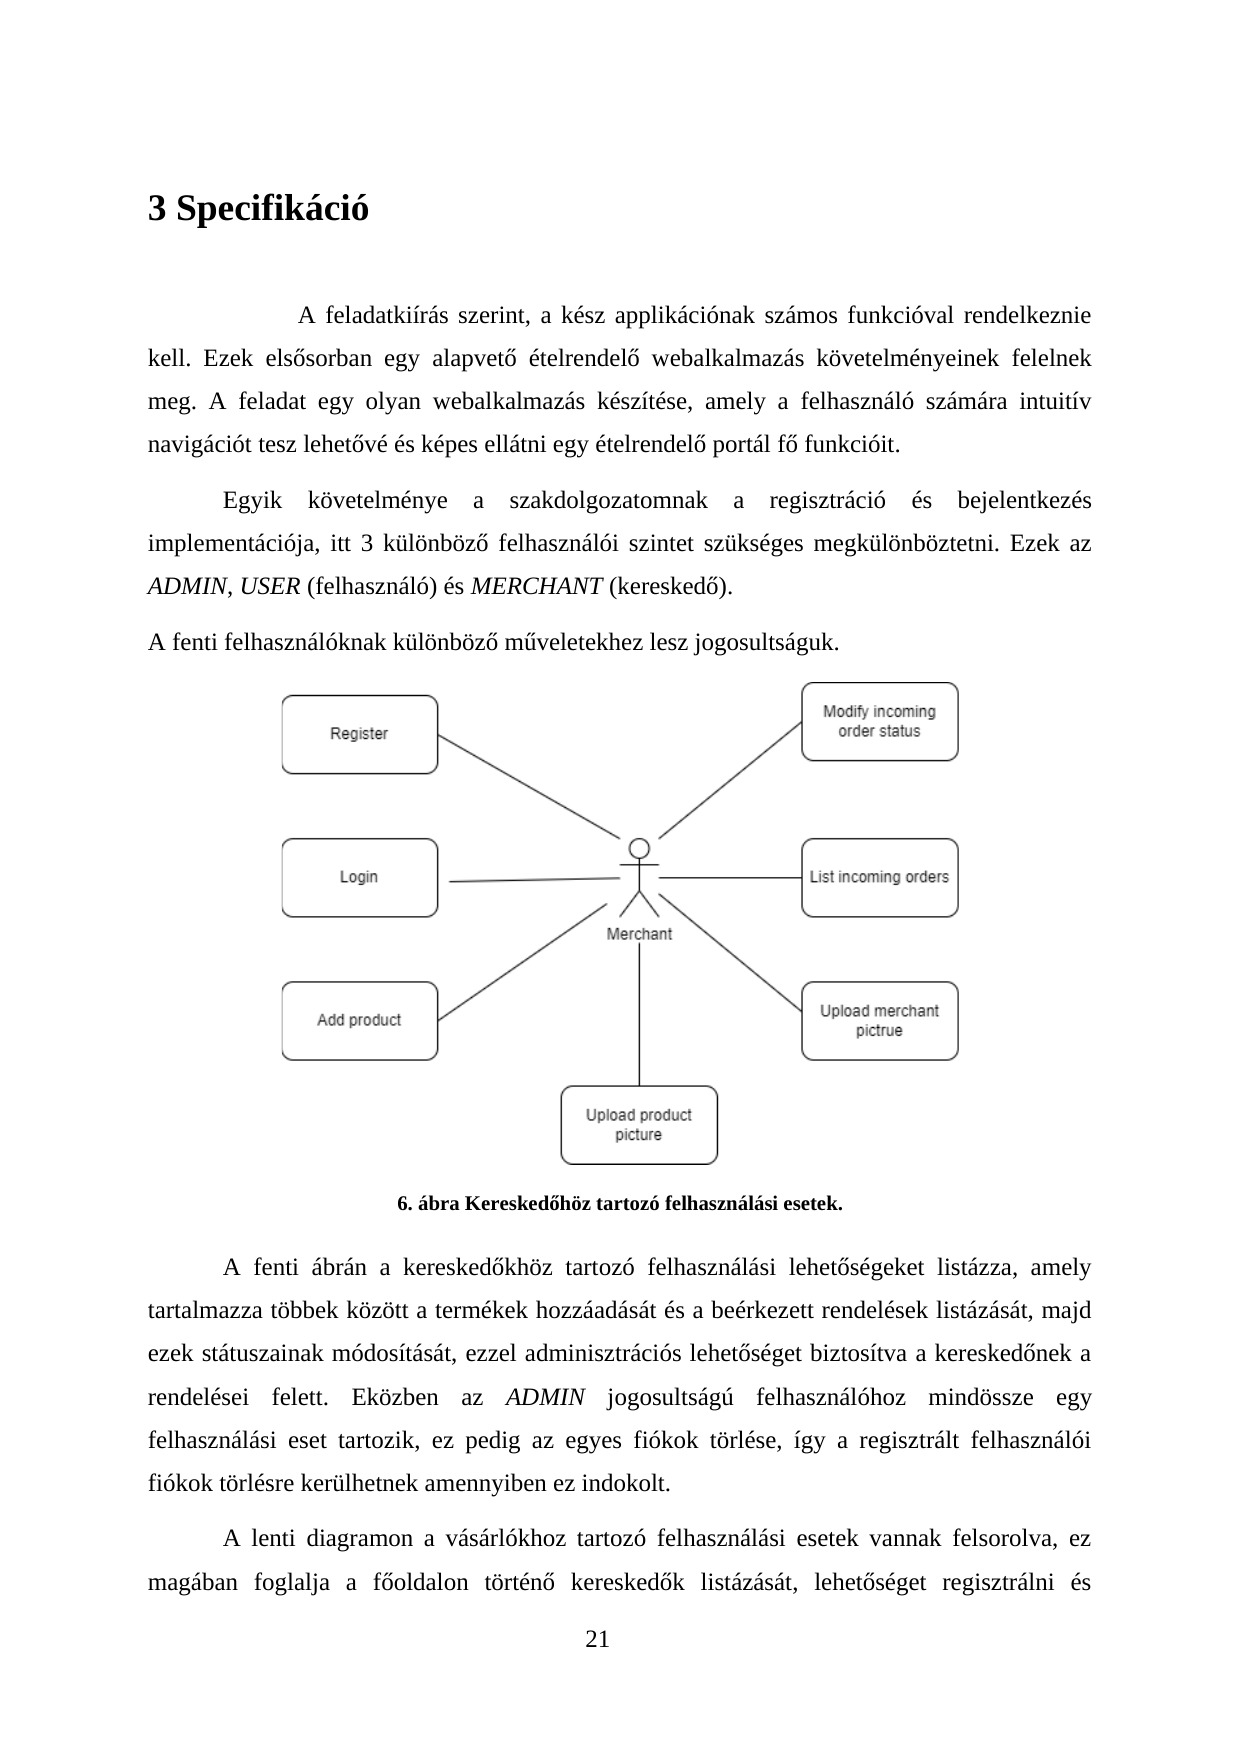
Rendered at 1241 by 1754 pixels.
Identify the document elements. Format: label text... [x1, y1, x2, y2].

text A fenti felhasználóknak különböző műveletekhez lesz jogosultságuk. [148, 627, 1092, 656]
subtitle Specifikáció [148, 185, 1092, 228]
text A feladatkiírás szerint, a kész applikációnak számos funkcióval rendelkeznie kell. Ezek elsősorban egy alapvető ételrendelő webalkalmazás követelményeinek felelnek meg. A feladat egy olyan webalkalmazás készítése, amely a felhasználó számára intuitív navigációt tesz lehetővé és képes ellátni egy ételrendelő portál fő funkcióit. [148, 300, 1092, 458]
text Egyik követelménye a szakdolgozatomnak a regisztráció és bejelentkezés implementációja, itt 3 különböző felhasználói szintet szükséges megkülönböztetni. Ezek az ADMIN, USER (felhasználó) és MERCHANT (kereskedő). [148, 485, 1092, 600]
text A fenti ábrán a kereskedőkhöz tartozó felhasználási lehetőségeket listázza, amely tartalmazza többek között a termékek hozzáadását és a beérkezett rendelések listázását, majd ezek státuszainak módosítását, ezzel adminisztrációs lehetőséget biztosítva a kereskedőnek a rendelései felett. Eközben az ADMIN jogosultságú felhasználóhoz mindössze egy felhasználási eset tartozik, ez pedig az egyes fiókok törlése, így a regisztrált felhasználói fiókok törlésre kerülhetnek amennyiben ez indokolt. [148, 1252, 1092, 1497]
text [148, 1523, 1092, 1595]
picture [281, 682, 959, 1165]
